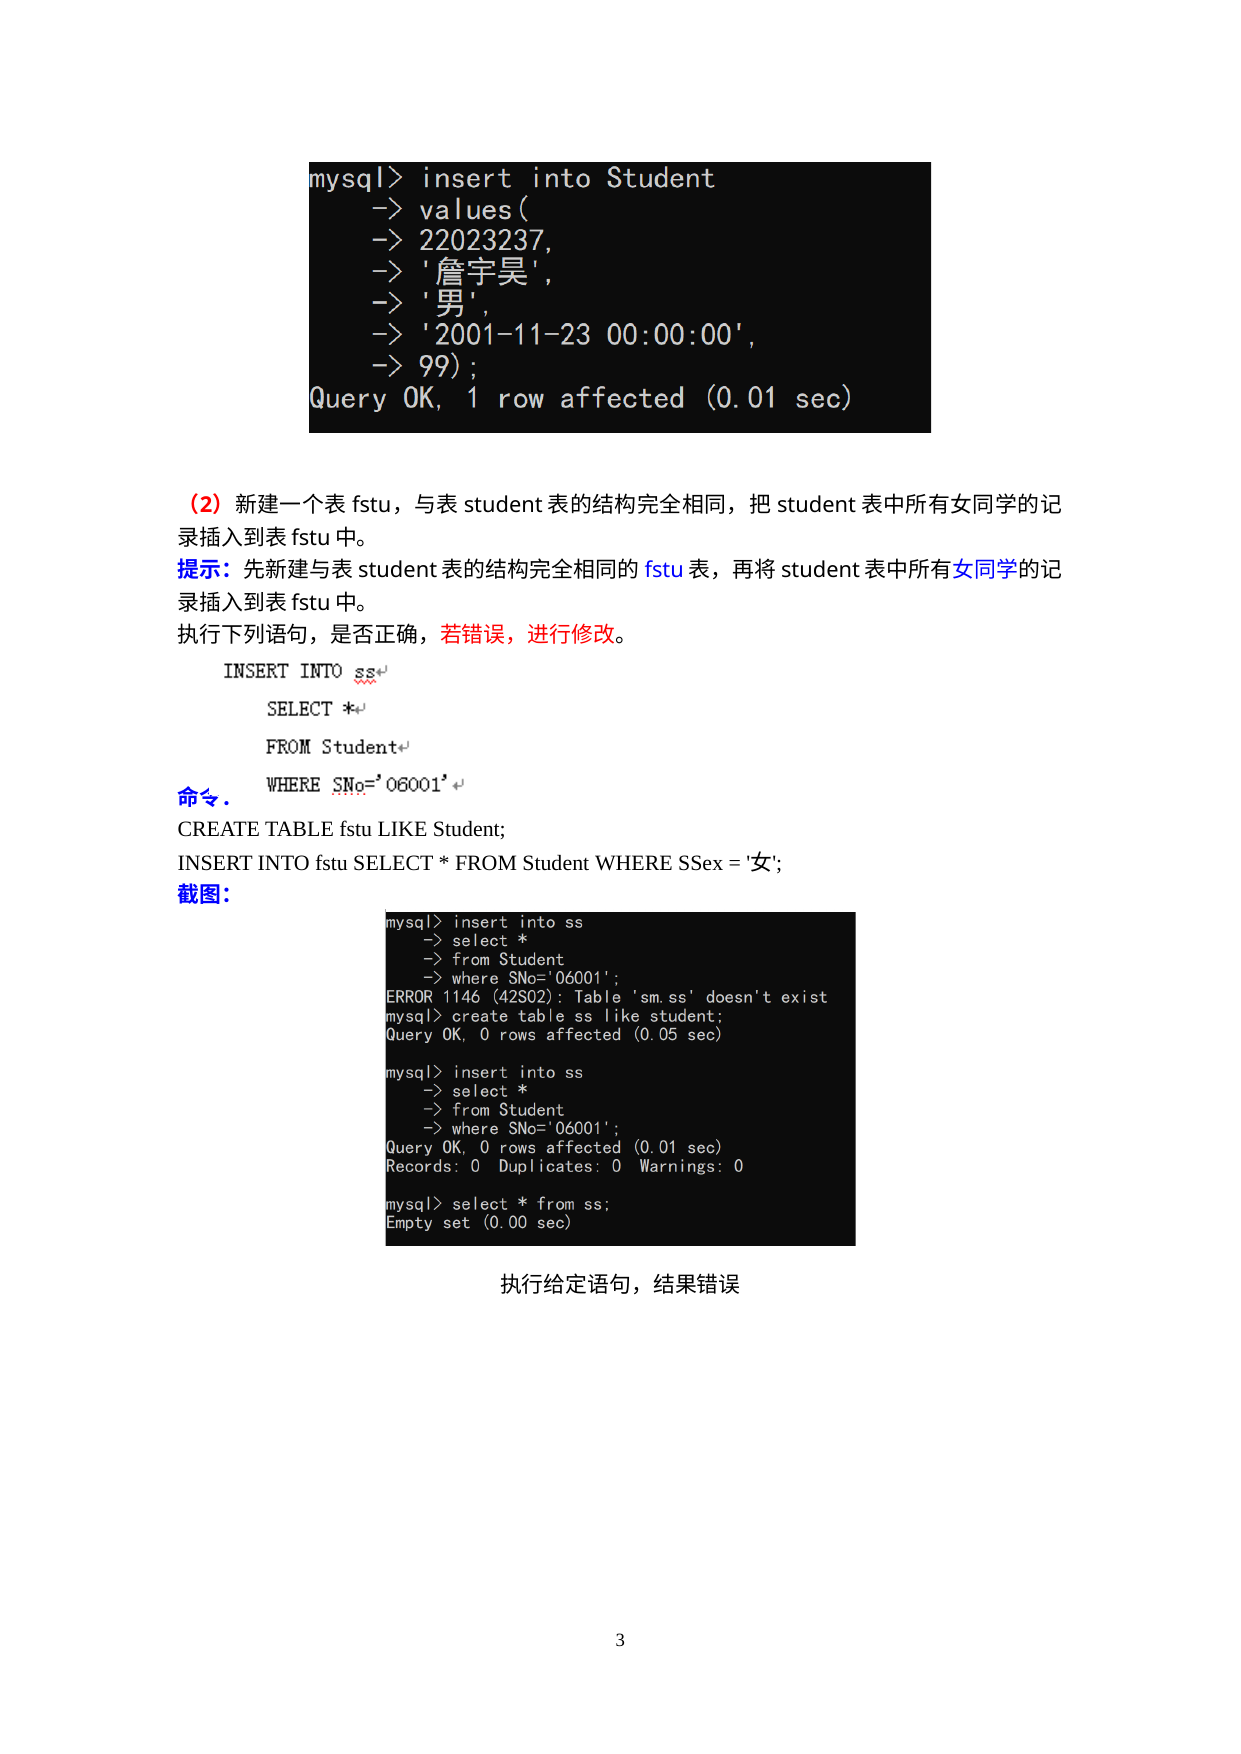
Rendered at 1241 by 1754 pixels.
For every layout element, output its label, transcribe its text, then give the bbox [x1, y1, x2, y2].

text （2）新建一个表fstu，与表student表的结构完全相同，把student表中所有女同学的记录插入到表fstu中。 [177, 487, 1063, 552]
text 命令： [177, 779, 1063, 812]
picture [309, 162, 932, 433]
text 执行下列语句，是否正确，若错误，进行修改。 [177, 617, 1063, 649]
picture [209, 657, 592, 795]
text 提示：先新建与表student表的结构完全相同的fstu表，再将student表中所有女同学的记录插入到表fstu中。 [177, 552, 1063, 617]
picture [384, 909, 856, 1246]
text 截图： [177, 877, 1063, 909]
text INSERT INTO fstu SELECT * FROM Student WHERE SSex = '女'; [177, 844, 1063, 877]
text CREATE TABLE fstu LIKE Student; [177, 812, 1063, 844]
text 执行给定语句，结果错误 [177, 1267, 1063, 1299]
